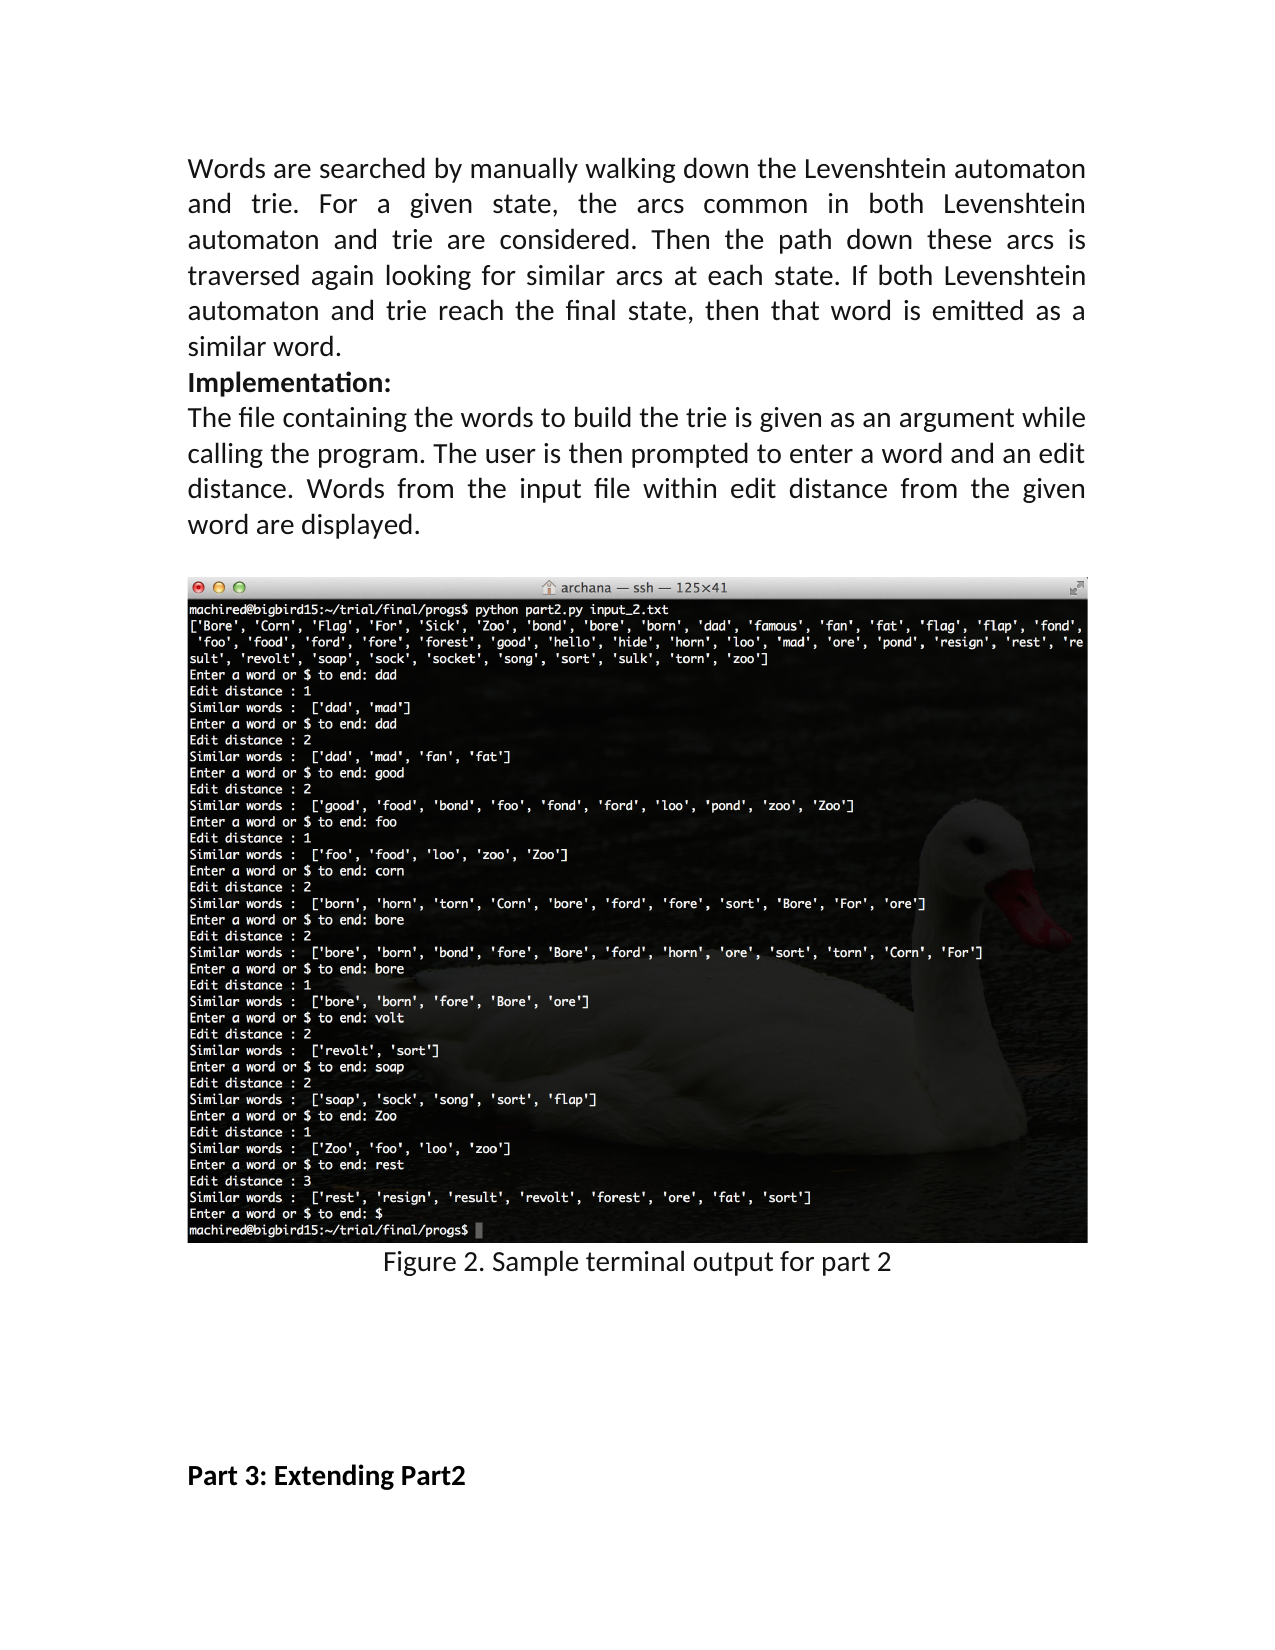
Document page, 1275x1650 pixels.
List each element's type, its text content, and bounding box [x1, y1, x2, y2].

text Part 3: Extending Part2 [187, 1457, 1087, 1492]
text Words are searched by manually walking down the Levenshtein automaton and trie. For a given state, the arcs common in both Levenshtein automaton and trie are considered. Then the path down these arcs is traversed again looking for similar arcs at each state. If both Levenshtein automaton and trie reach the final state, then that word is emitted as a similar word. [187, 150, 1087, 364]
text Figure 2. Sample terminal output for part 2 [187, 1243, 1087, 1278]
text The file containing the words to build the trie is given as an argument while calling the program. The user is then prompted to enter a word and an edit distance. Words from the input file within edit distance from the given word are displayed. [187, 399, 1087, 542]
text Implementation: [187, 364, 1087, 399]
picture [187, 577, 1088, 1243]
